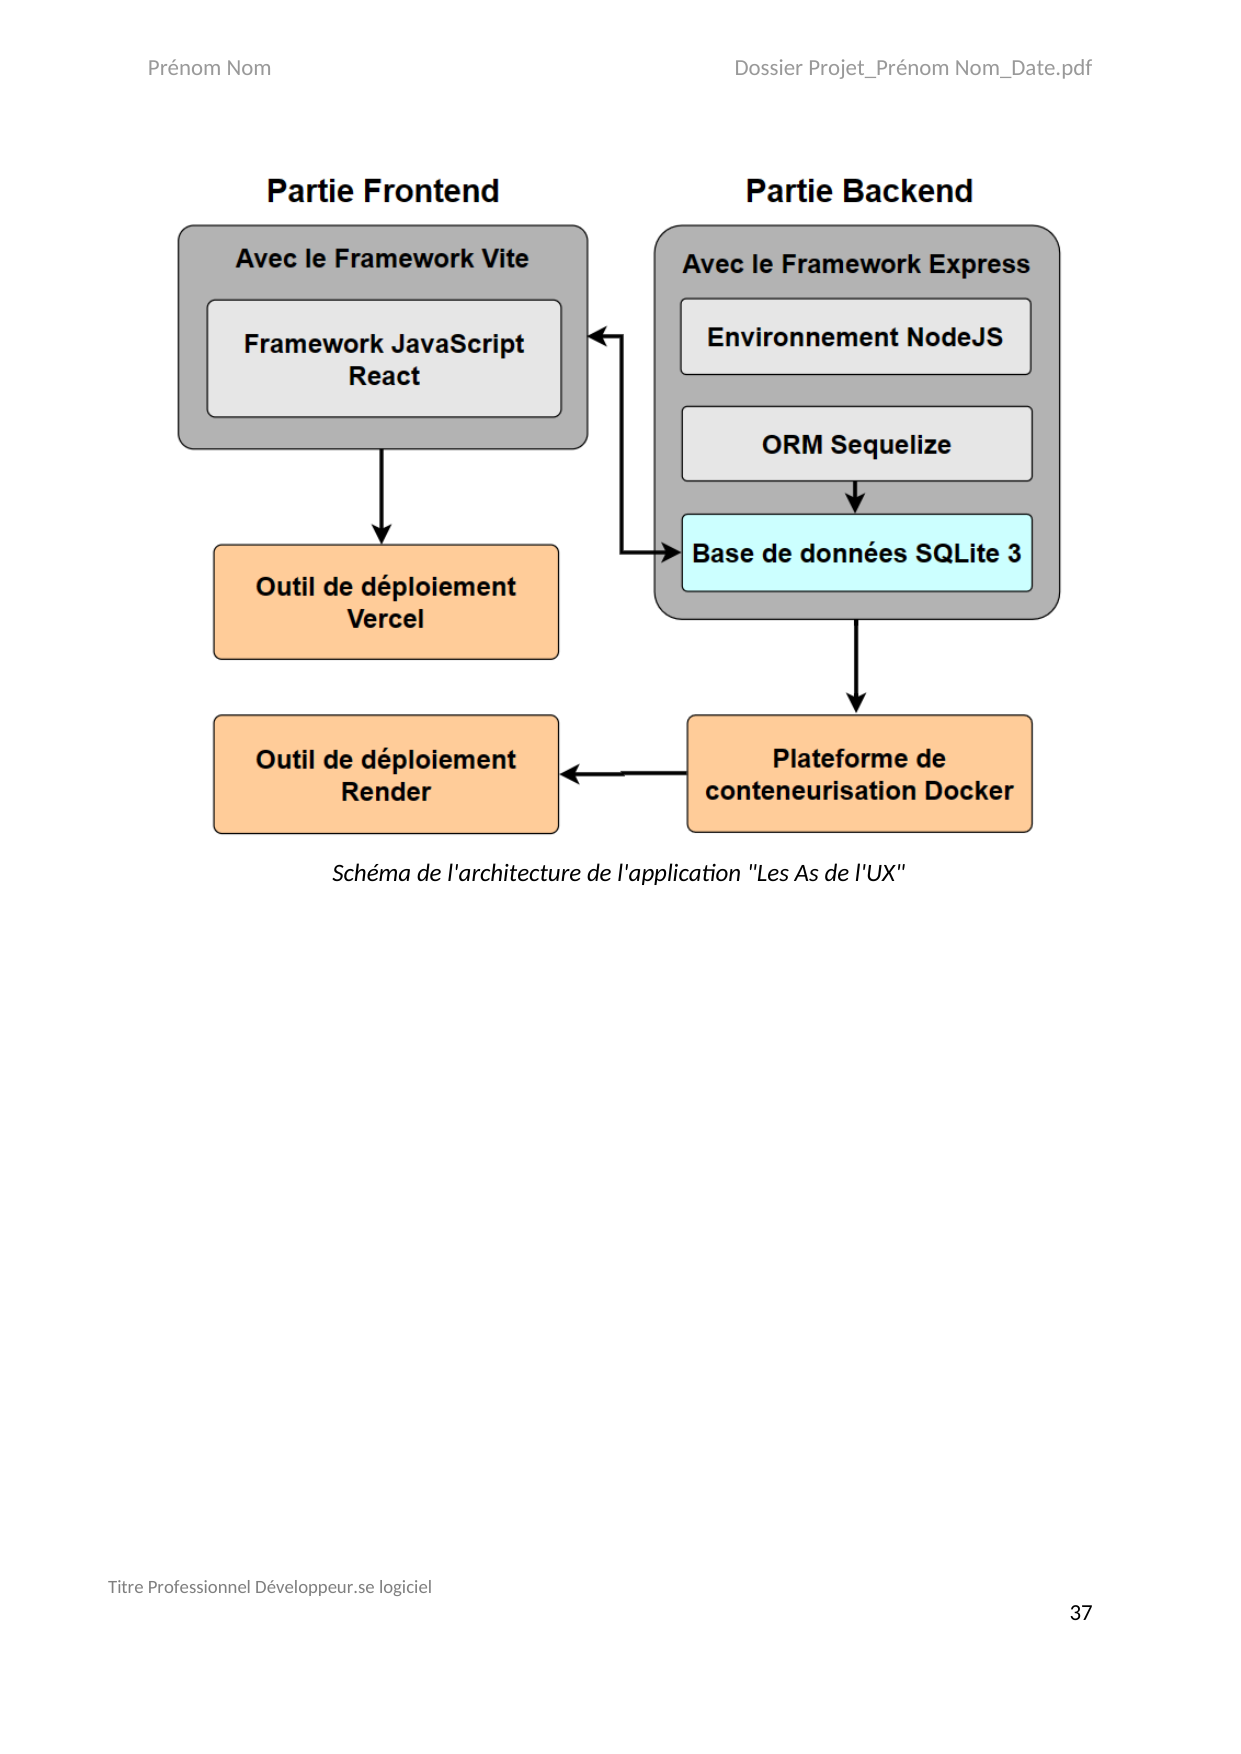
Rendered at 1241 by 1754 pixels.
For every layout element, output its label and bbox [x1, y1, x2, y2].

picture [147, 160, 1093, 853]
